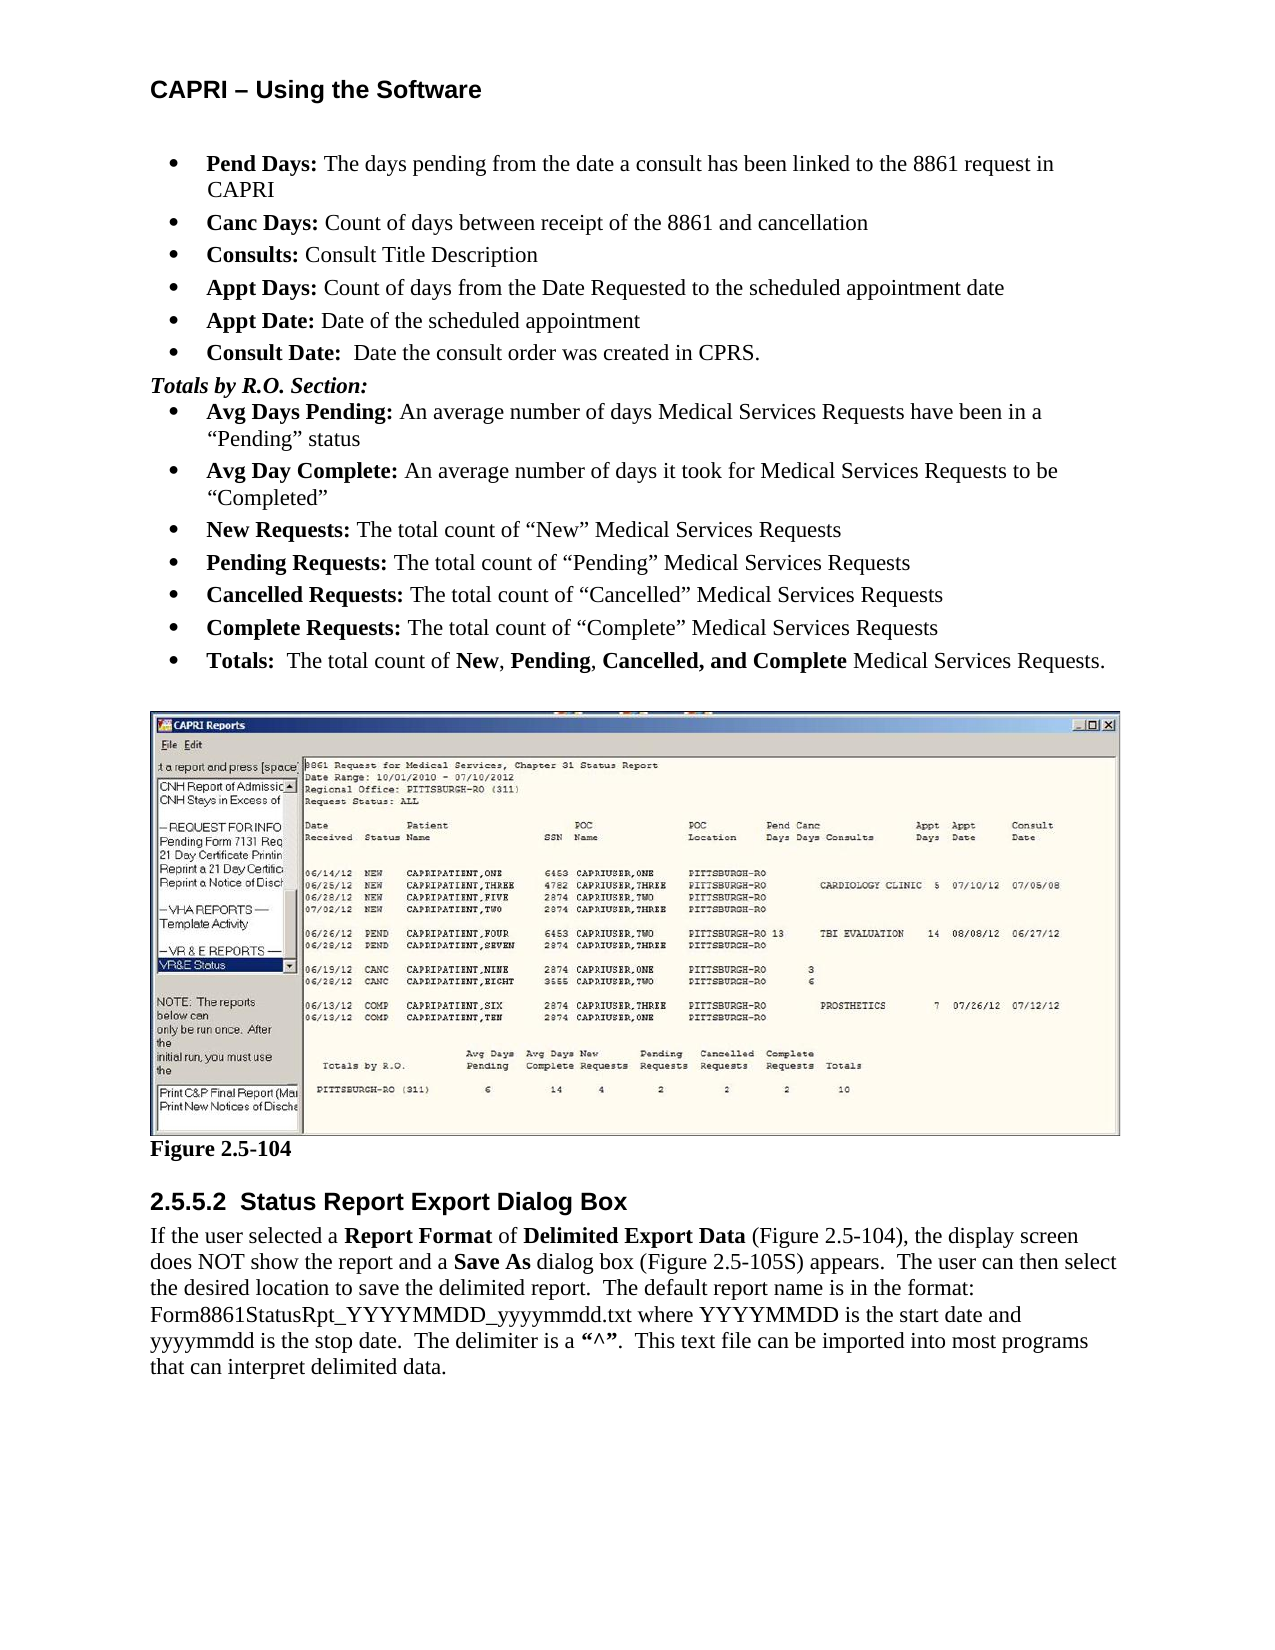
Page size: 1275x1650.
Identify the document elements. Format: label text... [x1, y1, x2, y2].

text Consults: Consult Title Description [169, 242, 1125, 268]
text Consult Date: Date the consult order was created in CPRS. [169, 339, 1125, 366]
text Totals: The total count of New, Pending, Cancelled, and Complete Medical Services Requests. [169, 647, 1125, 673]
text Appt Days: Count of days from the Date Requested to the scheduled appointment date [169, 274, 1125, 301]
text Avg Days Pending: An average number of days Medical Services Requests have been in a “Pending” status [169, 398, 1125, 451]
text Canc Days: Count of days between receipt of the 8861 and cancellation [169, 209, 1125, 235]
subtitle Status Report Export Dialog Box [150, 1187, 1125, 1215]
picture [150, 711, 1121, 1136]
text Cancelled Requests: The total count of “Cancelled” Medical Services Requests [169, 581, 1125, 608]
text Avg Day Complete: An average number of days it took for Medical Services Requests to be “Completed” [169, 457, 1125, 510]
text Pending Requests: The total count of “Pending” Medical Services Requests [169, 549, 1125, 575]
text New Requests: The total count of “New” Medical Services Requests [169, 516, 1125, 543]
text Totals by R.O. Section: [150, 372, 1125, 398]
text Pend Days: The days pending from the date a consult has been linked to the 8861 request in CAPRI [169, 150, 1125, 203]
text Complete Requests: The total count of “Complete” Medical Services Requests [169, 614, 1125, 640]
text Appt Date: Date of the scheduled appointment [169, 307, 1125, 333]
